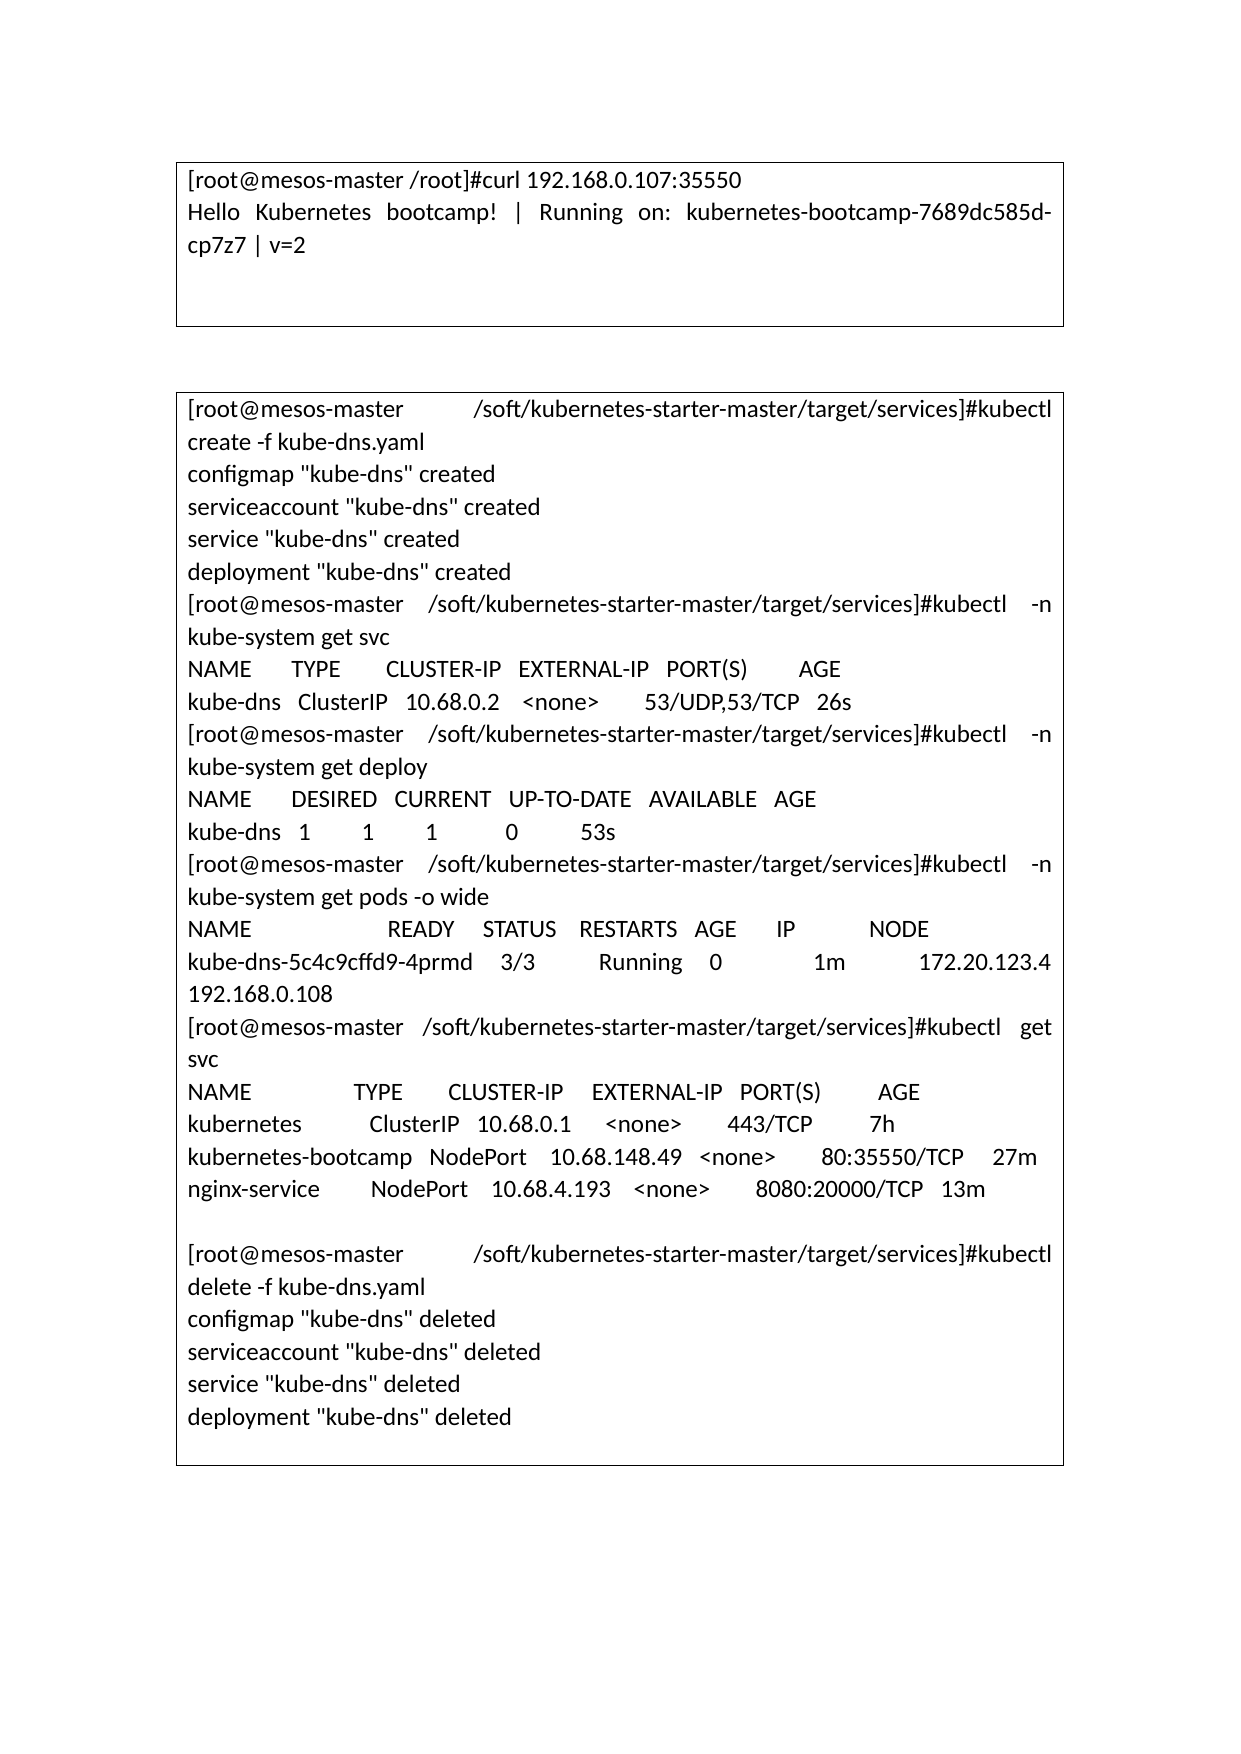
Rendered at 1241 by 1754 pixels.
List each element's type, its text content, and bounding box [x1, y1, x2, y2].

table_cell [177, 163, 1063, 326]
table_header [root@mesos-master /soft/kubernetes-starter-master/target/services]#kubectl create -f kube-dns.yaml configmap "kube-dns" created serviceaccount "kube-dns" created service "kube-dns" created deployment "kube-dns" created [root@mesos-master /soft/kubernetes-starter-master/target/services]#kubectl -n kube-system get svc NAME TYPE CLUSTER-IP EXTERNAL-IP PORT(S) AGE kube-dns ClusterIP 10.68.0.2 <none> 53/UDP,53/TCP 26s [root@mesos-master /soft/kubernetes-starter-master/target/services]#kubectl -n kube-system get deploy NAME DESIRED CURRENT UP-TO-DATE AVAILABLE AGE kube-dns 1 1 1 0 53s [root@mesos-master /soft/kubernetes-starter-master/target/services]#kubectl -n kube-system get pods -o wide NAME READY STATUS RESTARTS AGE IP NODE kube-dns-5c4c9cffd9-4prmd 3/3 Running 0 1m 172.20.123.4 192.168.0.108 [root@mesos-master /soft/kubernetes-starter-master/target/services]#kubectl get svc NAME TYPE CLUSTER-IP EXTERNAL-IP PORT(S) AGE kubernetes ClusterIP 10.68.0.1 <none> 443/TCP 7h kubernetes-bootcamp NodePort 10.68.148.49 <none> 80:35550/TCP 27m nginx-service NodePort 10.68.4.193 <none> 8080:20000/TCP 13m [root@mesos-master /soft/kubernetes-starter-master/target/services]#kubectl delete -f kube-dns.yaml configmap "kube-dns" deleted serviceaccount "kube-dns" deleted service "kube-dns" deleted deployment "kube-dns" deleted [177, 393, 1063, 1465]
